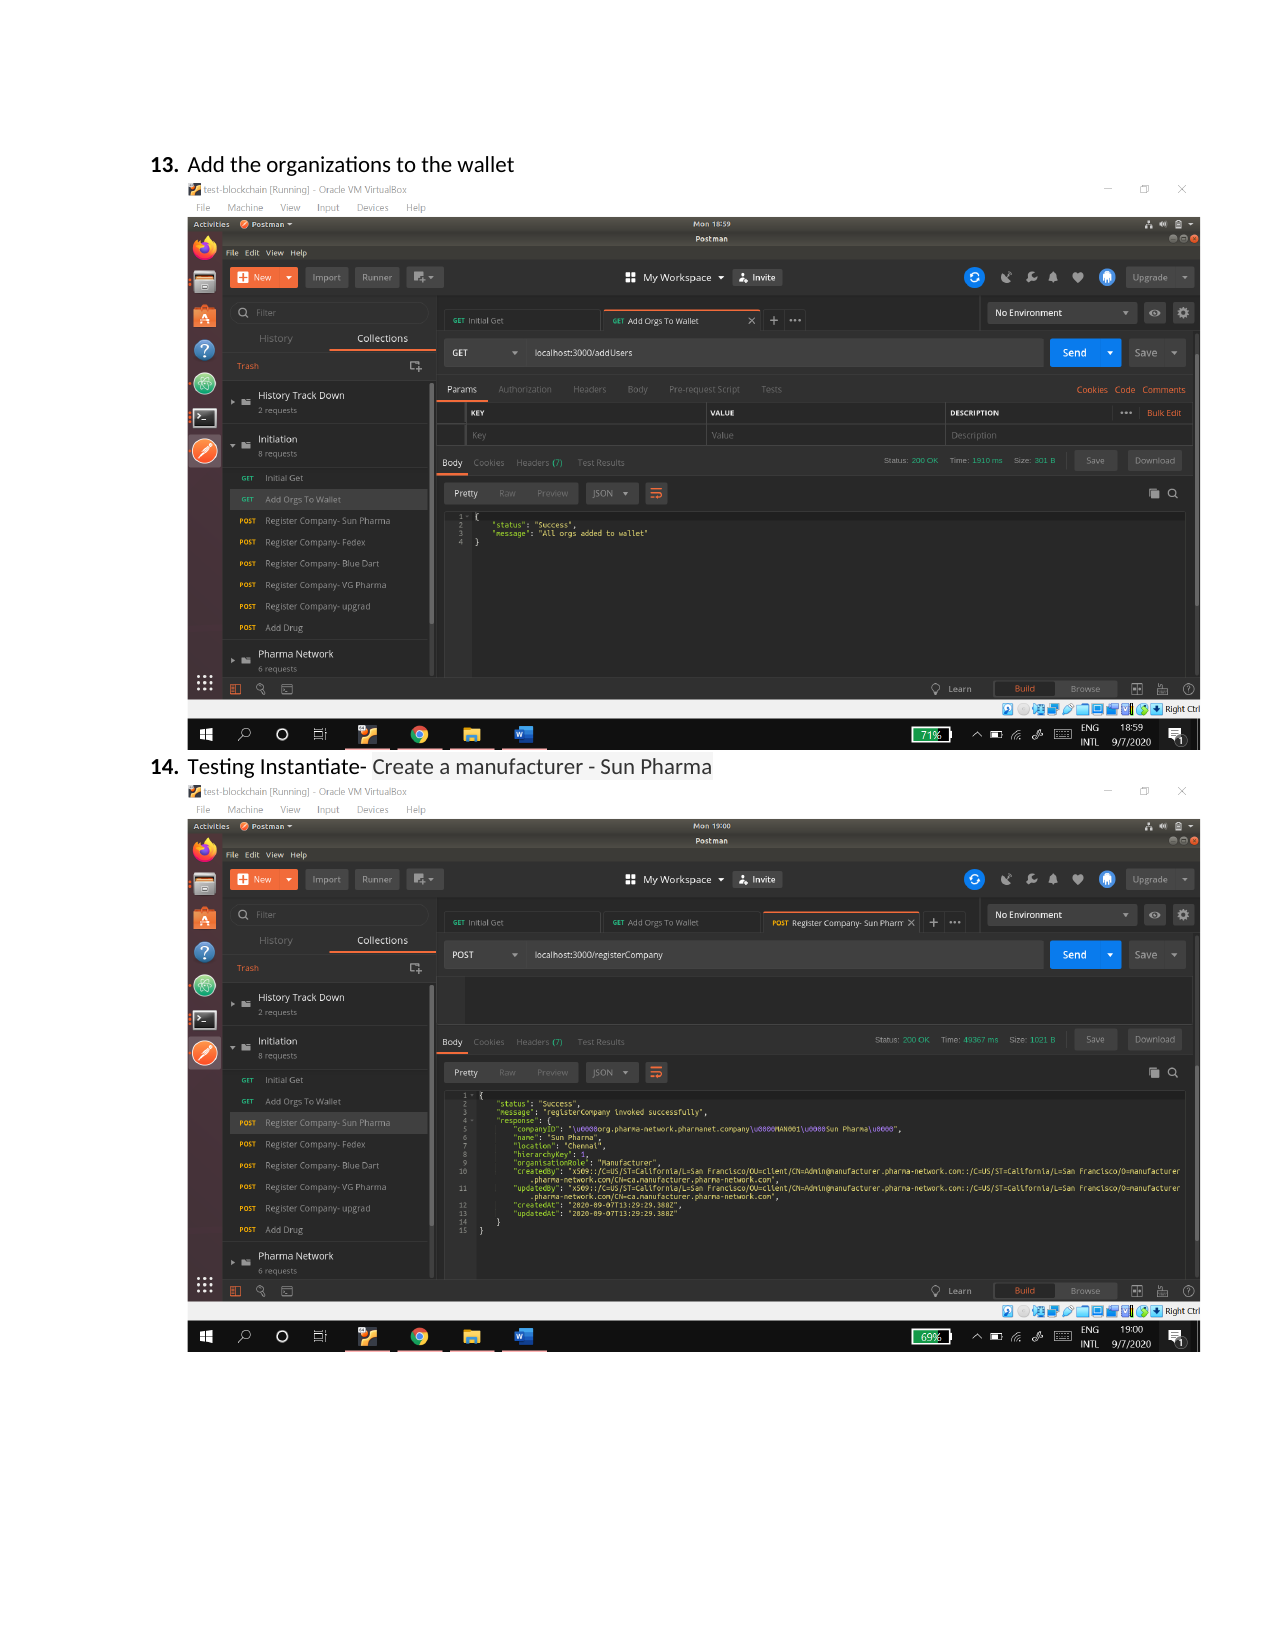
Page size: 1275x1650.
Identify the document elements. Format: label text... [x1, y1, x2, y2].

picture [187, 782, 1200, 1352]
picture [187, 180, 1200, 750]
